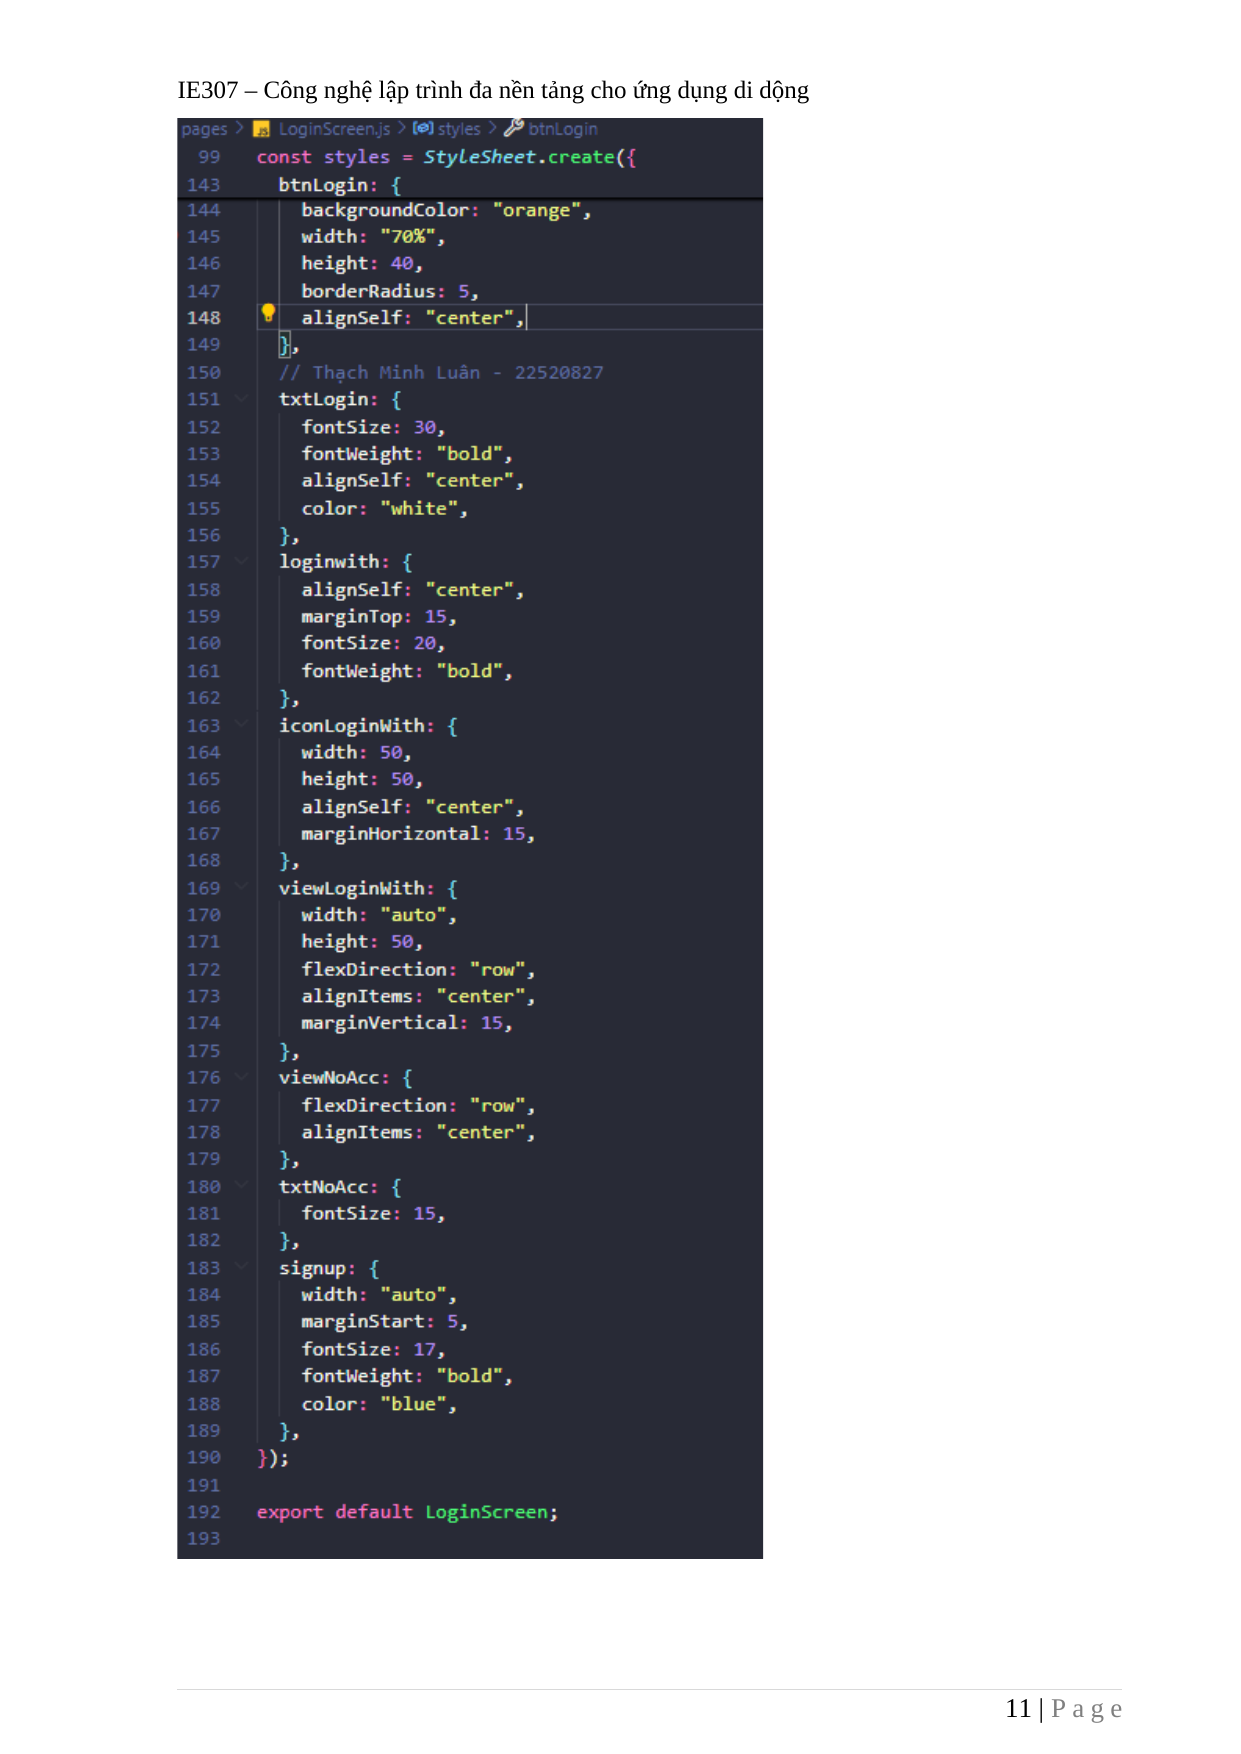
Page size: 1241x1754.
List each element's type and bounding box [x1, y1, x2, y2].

picture [177, 118, 764, 1559]
